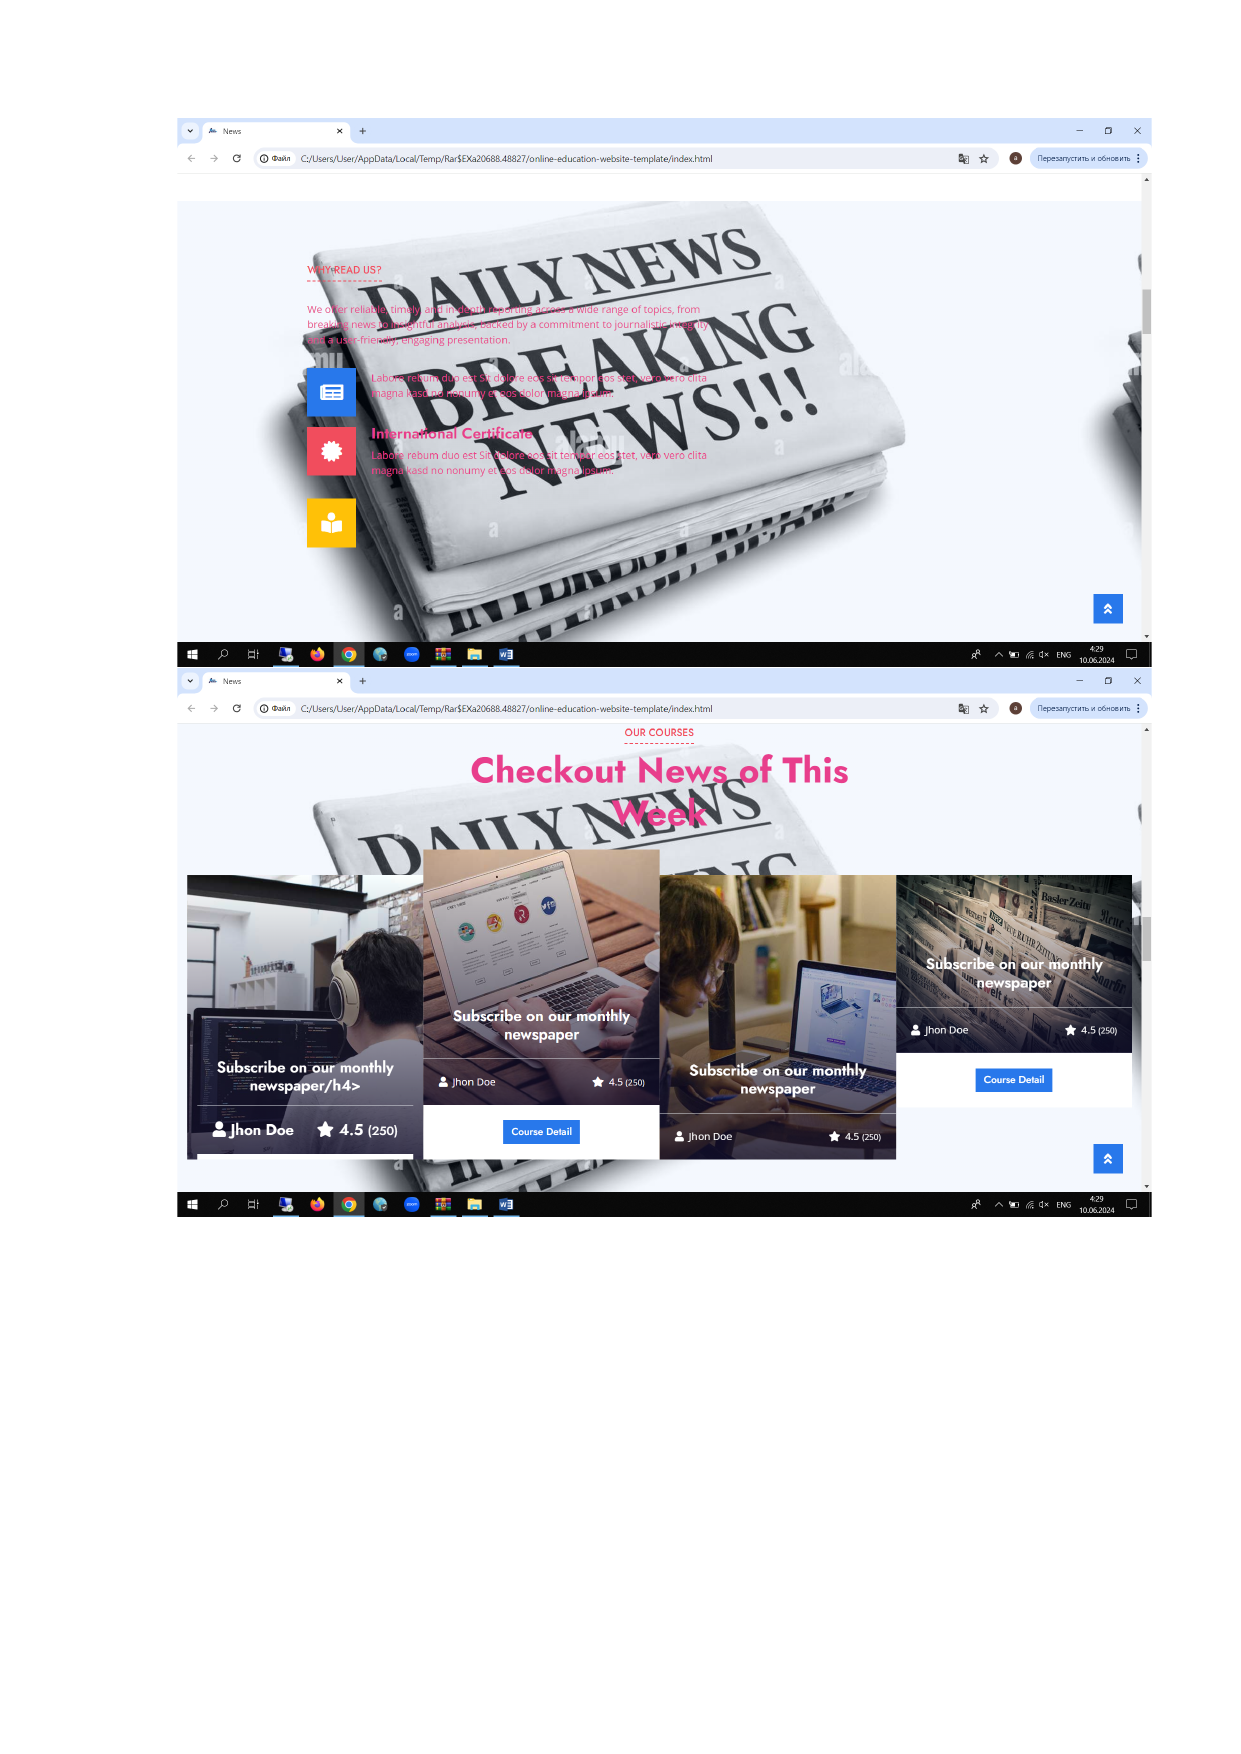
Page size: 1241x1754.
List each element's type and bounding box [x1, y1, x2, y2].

picture [177, 118, 1152, 667]
picture [177, 668, 1152, 1217]
